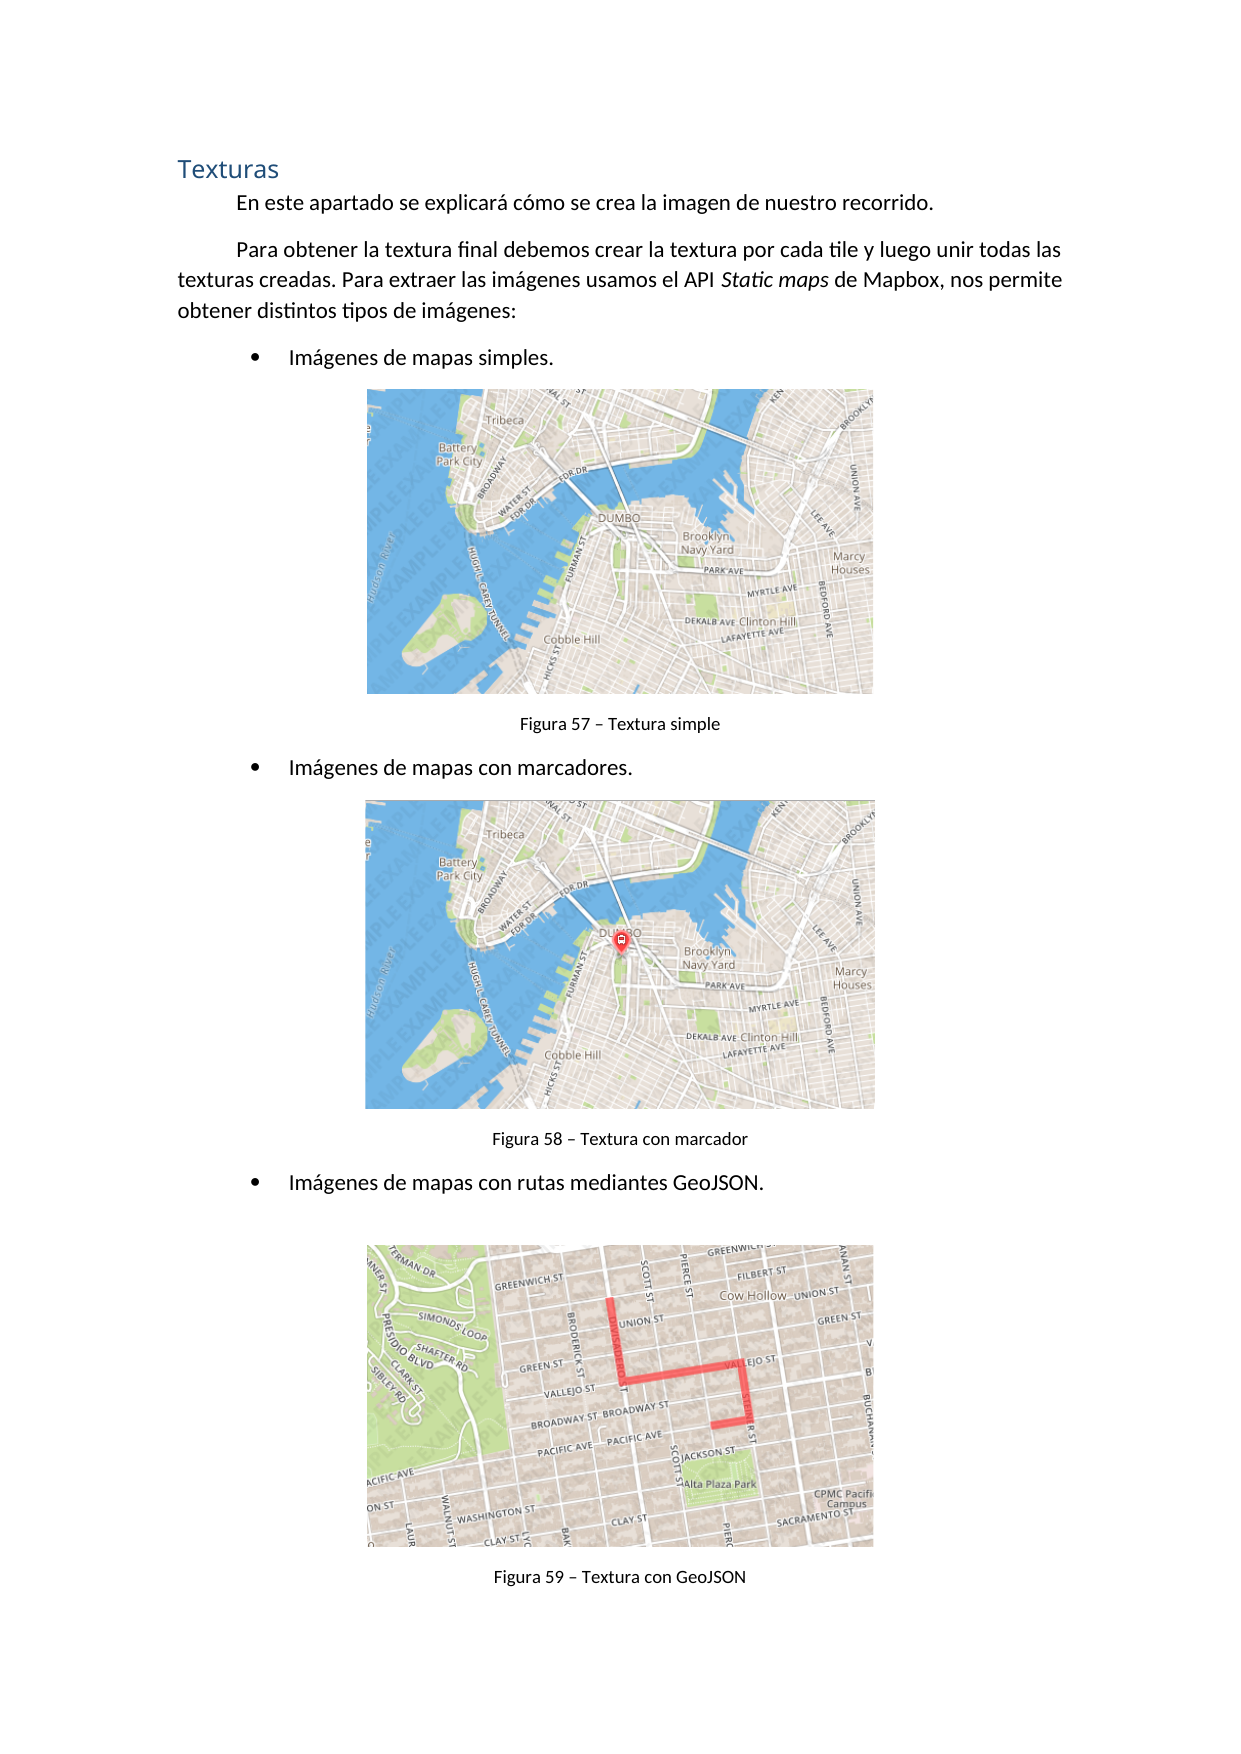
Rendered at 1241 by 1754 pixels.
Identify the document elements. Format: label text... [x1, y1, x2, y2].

text Figura 58 – Textura con marcador [177, 1127, 1063, 1150]
picture [367, 389, 874, 694]
text Figura 57 – Textura simple [177, 712, 1063, 735]
list Imágenes de mapas con rutas mediantes GeoJSON. [251, 1168, 1063, 1196]
text Para obtener la textura final debemos crear la textura por cada tile y luego unir todas las texturas creadas. Para extraer las imágenes usamos el API Static maps de Mapbox, nos permite obtener distintos tipos de imágenes: [177, 235, 1063, 324]
picture [367, 1245, 874, 1547]
list Imágenes de mapas con marcadores. [251, 753, 1063, 782]
subtitle Texturas [177, 152, 1063, 186]
text En este apartado se explicará cómo se crea la imagen de nuestro recorrido. [177, 188, 1063, 217]
text Figura 59 – Textura con GeoJSON [177, 1565, 1063, 1588]
list Imágenes de mapas simples. [251, 343, 1063, 371]
picture [365, 800, 875, 1109]
